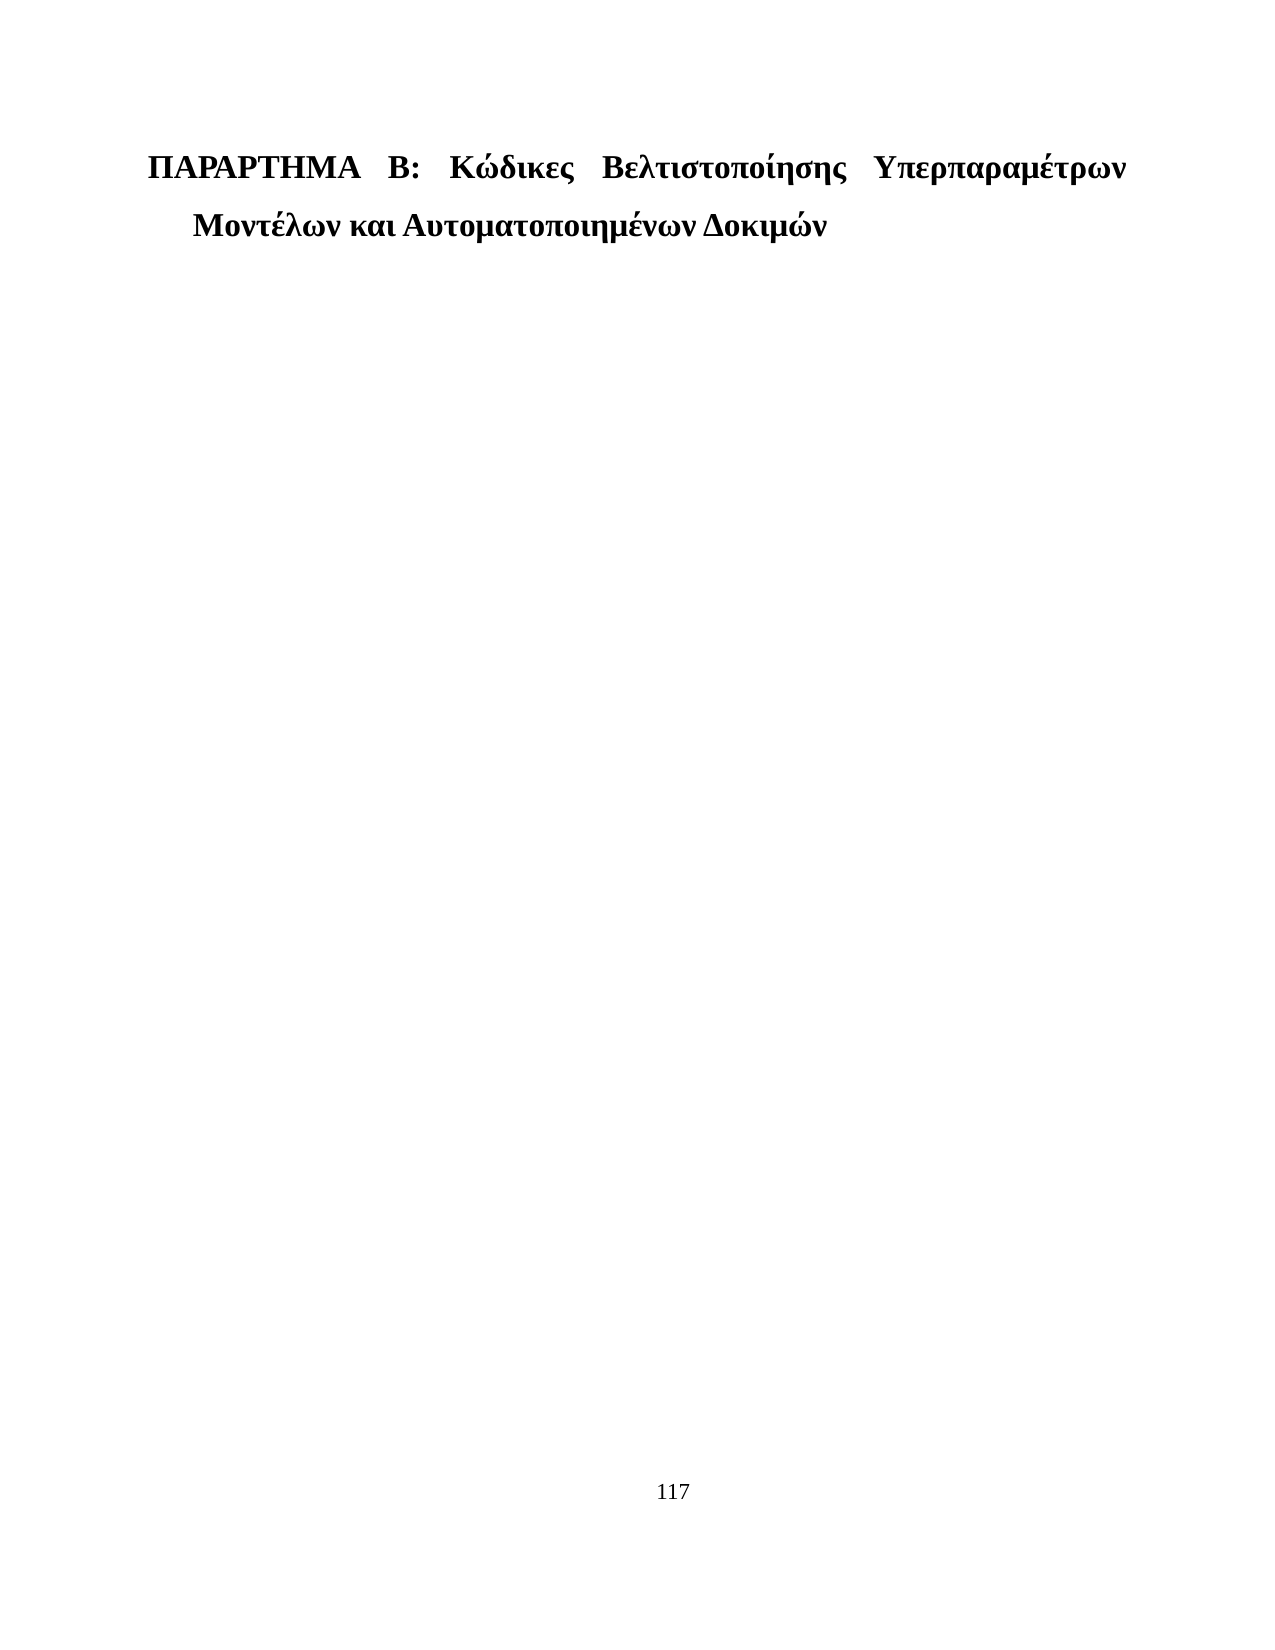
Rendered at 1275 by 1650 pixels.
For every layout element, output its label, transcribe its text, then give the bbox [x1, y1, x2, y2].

subtitle ΠΑΡΑΡΤΗΜΑ Β: Κώδικες Βελτιστοποίησης Υπερπαραμέτρων Μοντέλων και Αυτοματοποιημένων Δοκιμών [148, 148, 1127, 243]
